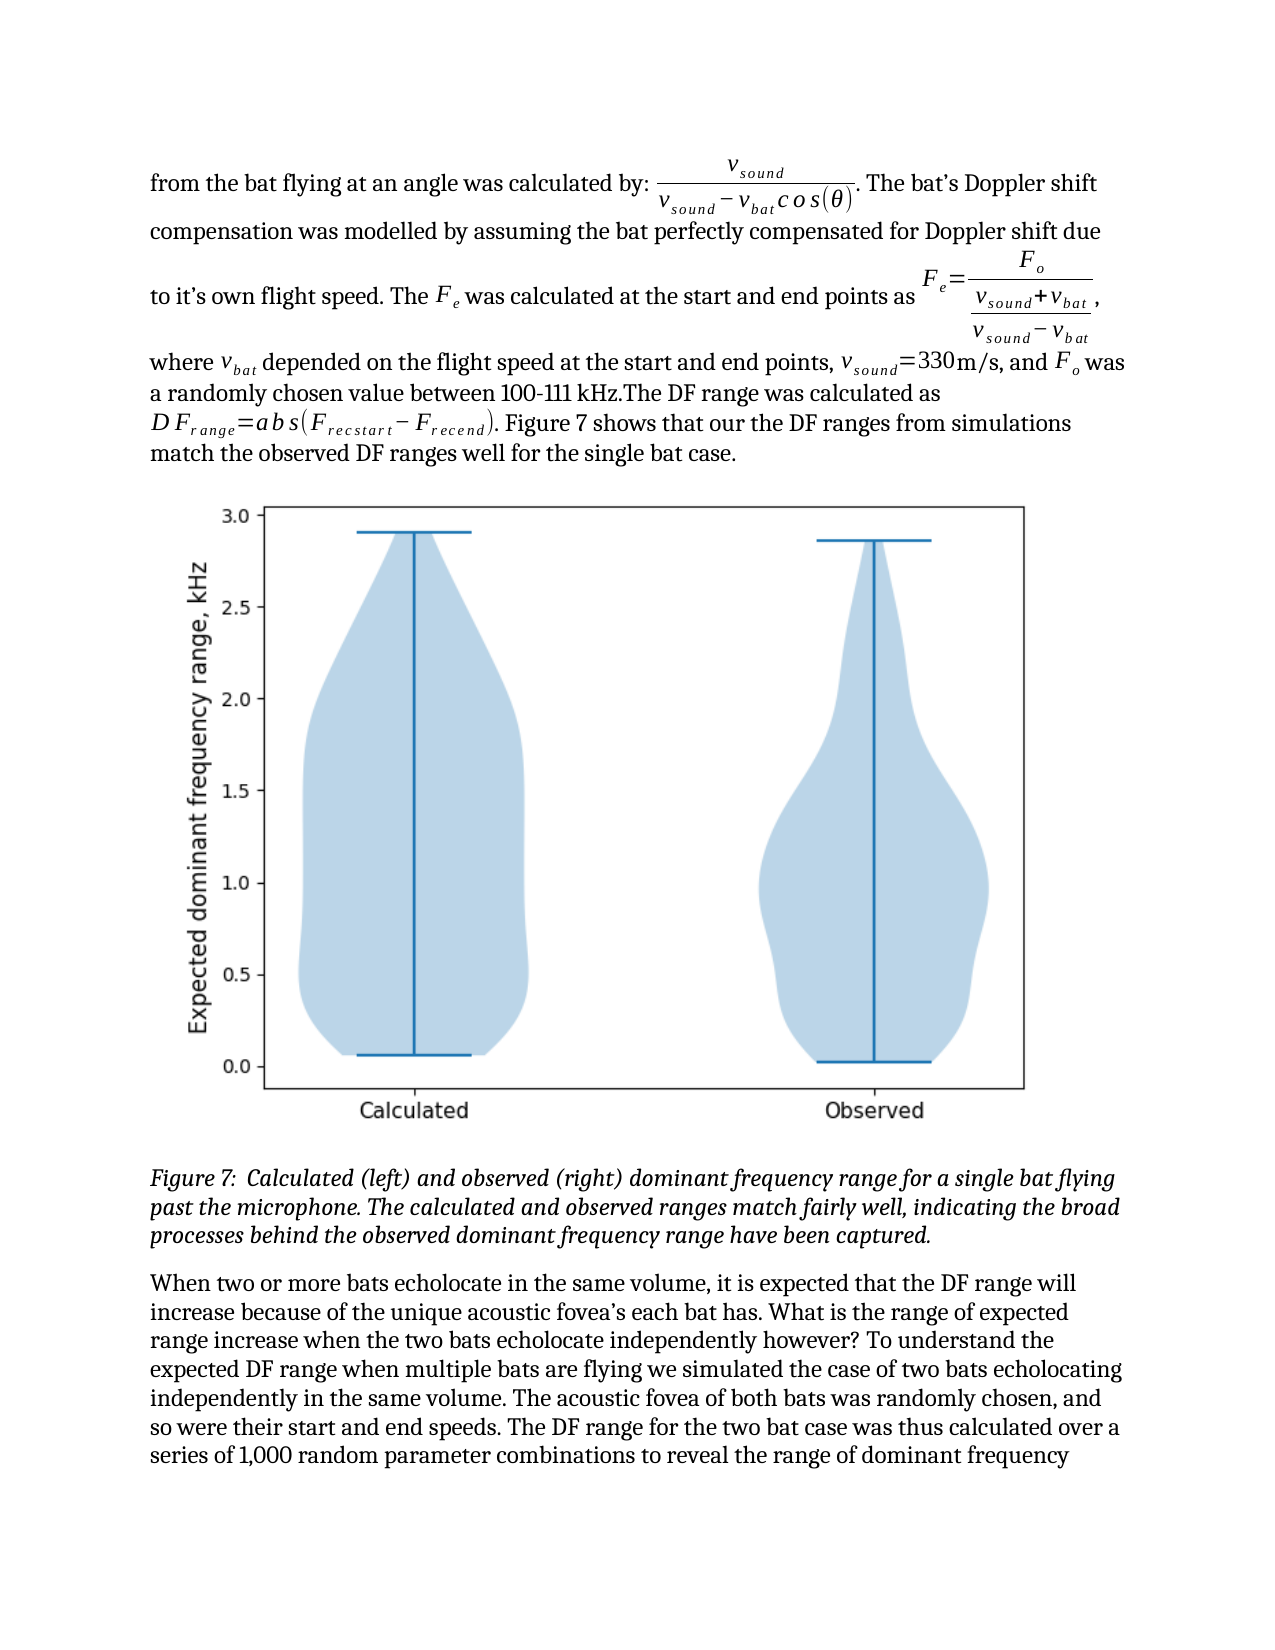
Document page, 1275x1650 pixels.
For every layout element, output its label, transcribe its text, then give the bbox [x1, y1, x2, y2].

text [150, 150, 1125, 468]
text Figure 7: Calculated (left) and observed (right) dominant frequency range for a single bat flying past the microphone. The calculated and observed ranges match fairly well, indicating the broad processes behind the observed dominant frequency range have been captured. [150, 1164, 1125, 1250]
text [150, 1269, 1125, 1470]
picture [168, 486, 1044, 1143]
